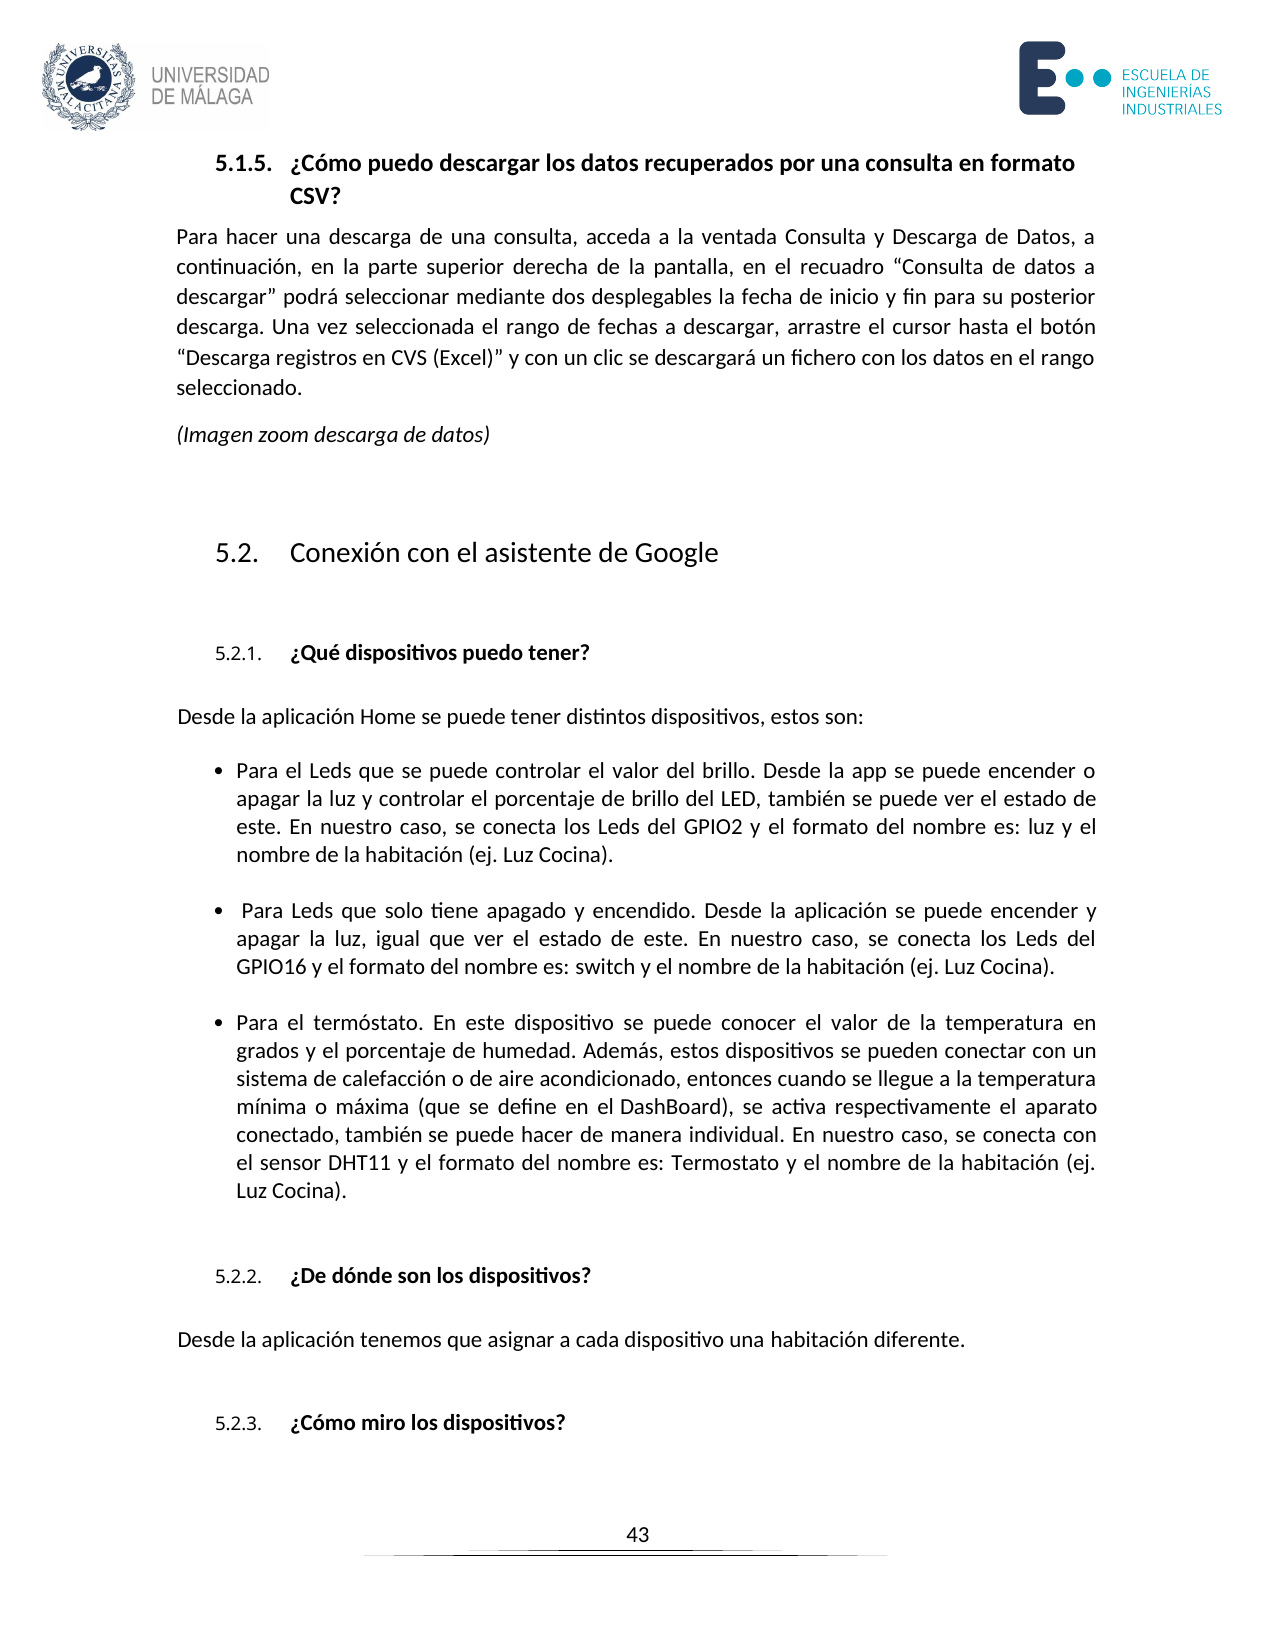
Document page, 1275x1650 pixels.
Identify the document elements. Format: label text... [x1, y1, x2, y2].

subtitle ¿De dónde son los dispositivos? [215, 1261, 1098, 1289]
subtitle ¿Qué dispositivos puedo tener? [215, 638, 1098, 666]
text Desde la aplicación tenemos que asignar a cada dispositivo una habitación diferente. [177, 1325, 1098, 1353]
picture [41, 43, 269, 131]
list Para el termóstato. En este dispositivo se puede conocer el valor de la temperatura en grados y el porcentaje de humedad. Además, estos dispositivos se pueden conectar con un sistema de calefacción o de aire acondicionado, entonces cuando se llegue a la temperatura mínima o máxima (que se define en el DashBoard), se activa respectivamente el aparato conectado, también se puede hacer de manera individual. En nuestro caso, se conecta con el sensor DHT11 y el formato del nombre es: Termostato y el nombre de la habitación (ej. Luz Cocina). [215, 1008, 1098, 1204]
text Para hacer una descarga de una consulta, acceda a la ventada Consulta y Descarga de Datos, a continuación, en la parte superior derecha de la pantalla, en el recuadro “Consulta de datos a descargar” podrá seleccionar mediante dos desplegables la fecha de inicio y fin para su posterior descarga. Una vez seleccionada el rango de fechas a descargar, arrastre el cursor hasta el botón “Descarga registros en CVS (Excel)” y con un clic se descargará un fichero con los datos en el rango seleccionado. [176, 222, 1098, 401]
picture [999, 21, 1242, 135]
subtitle Conexión con el asistente de Google [215, 534, 1098, 570]
list Para Leds que solo tiene apagado y encendido. Desde la aplicación se puede encender y apagar la luz, igual que ver el estado de este. En nuestro caso, se conecta los Leds del GPIO16 y el formato del nombre es: switch y el nombre de la habitación (ej. Luz Cocina). [215, 896, 1098, 980]
list Para el Leds que se puede controlar el valor del brillo. Desde la app se puede encender o apagar la luz y controlar el porcentaje de brillo del LED, también se puede ver el estado de este. En nuestro caso, se conecta los Leds del GPIO2 y el formato del nombre es: luz y el nombre de la habitación (ej. Luz Cocina). [215, 756, 1098, 868]
subtitle ¿Cómo miro los dispositivos? [215, 1408, 1098, 1436]
text Desde la aplicación Home se puede tener distintos dispositivos, estos son: [177, 702, 1098, 730]
text (Imagen zoom descarga de datos) [176, 420, 1098, 448]
subtitle ¿Cómo puedo descargar los datos recuperados por una consulta en formato CSV? [215, 148, 1098, 211]
